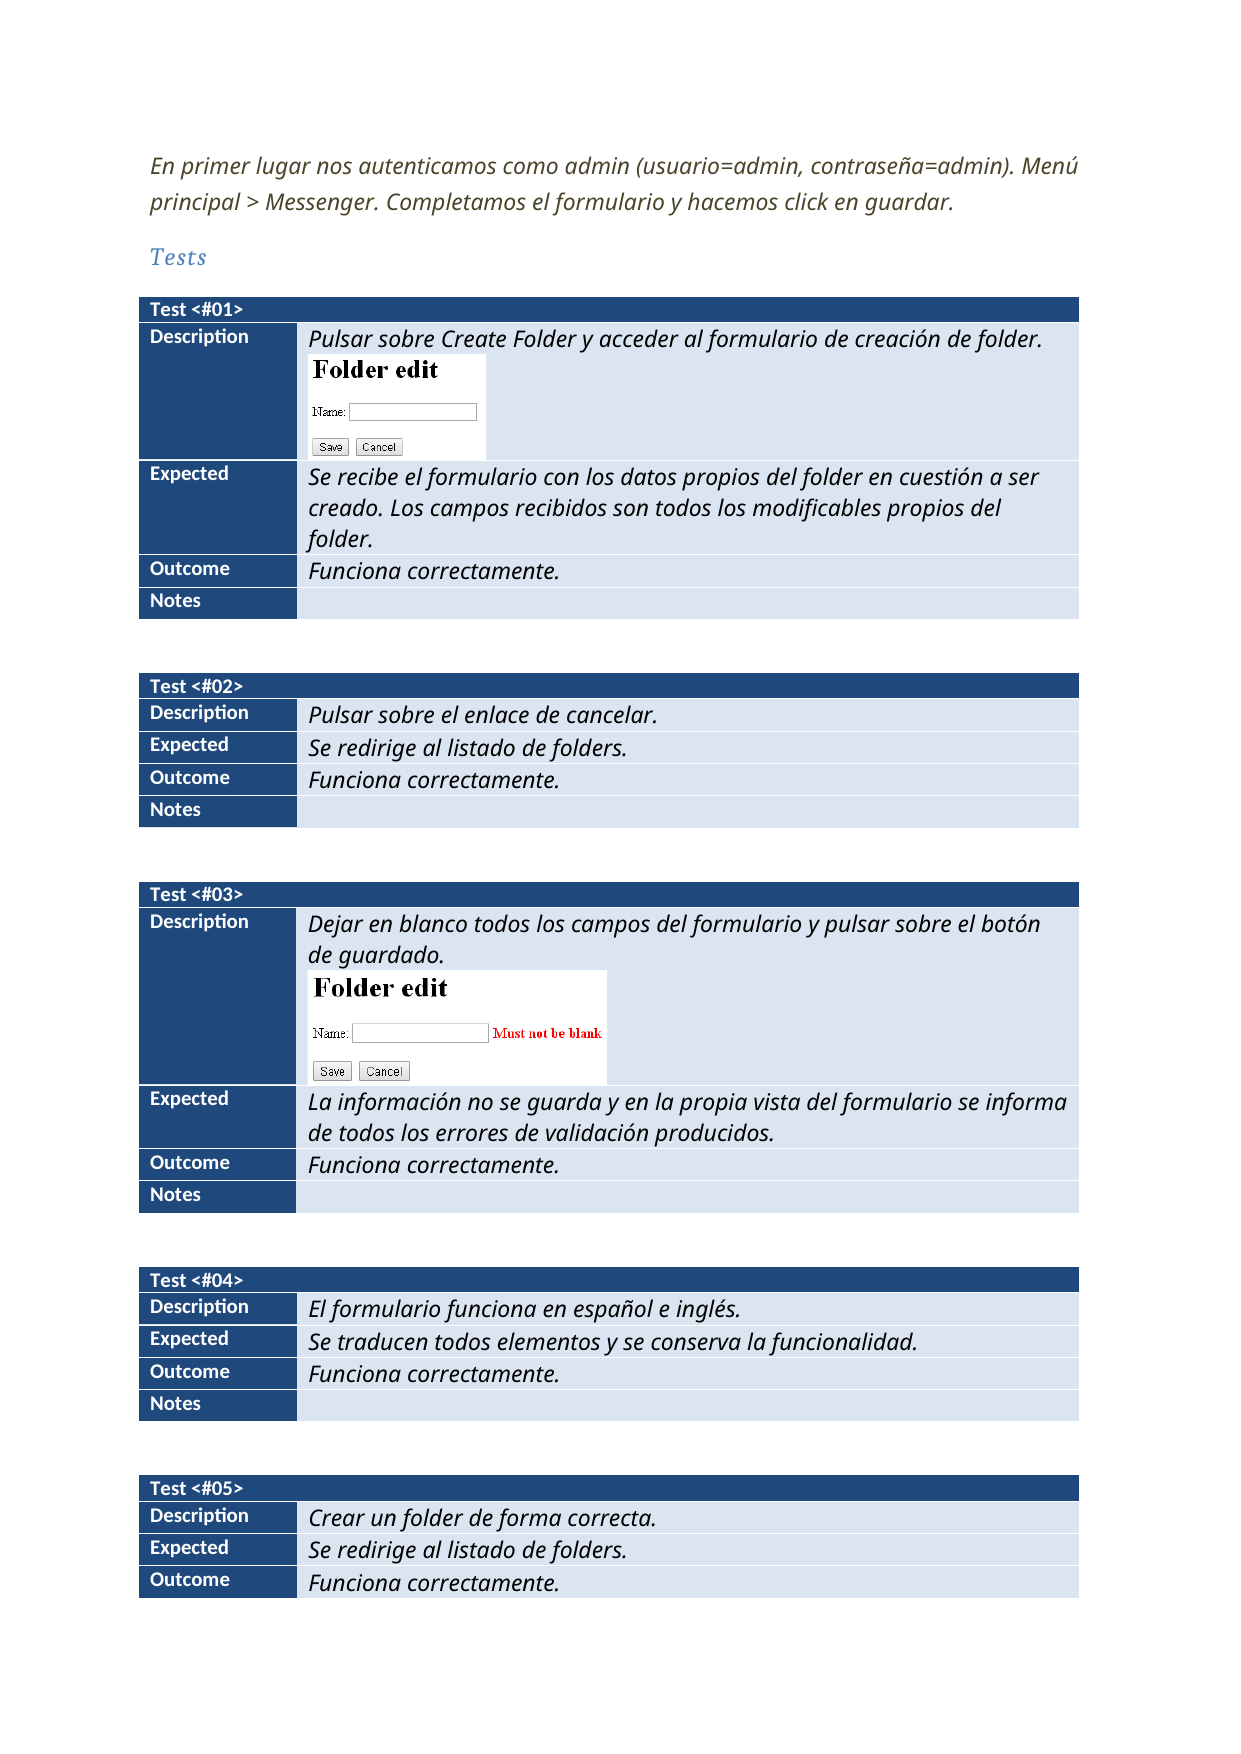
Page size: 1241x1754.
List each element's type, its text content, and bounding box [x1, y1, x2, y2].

table_cell Outcome [139, 555, 297, 587]
table_cell La información no se guarda y en la propia vista del formulario se informa de todos los errores de validación producidos. [296, 1086, 1079, 1148]
table_cell Description [139, 1293, 297, 1324]
table_cell Funciona correctamente. [297, 555, 1079, 587]
table_cell Outcome [139, 1149, 296, 1180]
table_cell Description [139, 699, 297, 731]
table_cell Funciona correctamente. [297, 764, 1079, 795]
table_header Test <#04> [139, 1267, 1079, 1292]
table_cell Description [139, 323, 297, 459]
table_cell Expected [139, 1326, 297, 1357]
picture [308, 354, 487, 460]
table_cell Expected [139, 461, 297, 554]
table_cell Se redirige al listado de folders. [297, 1534, 1079, 1565]
table_cell Description [139, 1502, 297, 1533]
table_cell Funciona correctamente. [297, 1566, 1079, 1598]
table_cell Expected [139, 1534, 297, 1565]
table_cell Dejar en blanco todos los campos del formulario y pulsar sobre el botón de guardado. [296, 908, 1079, 1084]
table_cell Description [139, 908, 296, 1084]
table_header Test <#05> [139, 1475, 1079, 1501]
table_header Test <#02> [139, 673, 1079, 698]
picture [307, 970, 608, 1085]
table_cell Pulsar sobre Create Folder y acceder al formulario de creación de folder. [297, 323, 1079, 459]
table_cell Se redirige al listado de folders. [297, 732, 1079, 763]
table_cell Crear un folder de forma correcta. [297, 1502, 1079, 1533]
table_cell Expected [139, 732, 297, 763]
table_header Test <#03> [139, 882, 1079, 907]
table_cell [297, 796, 1079, 827]
table_cell Expected [139, 1086, 296, 1148]
table_cell Pulsar sobre el enlace de cancelar. [297, 699, 1079, 731]
table_cell Notes [139, 1181, 296, 1213]
text En primer lugar nos autenticamos como admin (usuario=admin, contraseña=admin). Menú principal > Messenger. Completamos el formulario y hacemos click en guardar. [150, 150, 1090, 217]
table_cell Funciona correctamente. [296, 1149, 1079, 1180]
table_cell Outcome [139, 1358, 297, 1389]
table_cell Se traducen todos elementos y se conserva la funcionalidad. [297, 1326, 1079, 1357]
table_cell Funciona correctamente. [297, 1358, 1079, 1389]
table_header Test <#01> [139, 297, 1079, 322]
table_cell Se recibe el formulario con los datos propios del folder en cuestión a ser creado. Los campos recibidos son todos los modificables propios del folder. [297, 461, 1079, 554]
table_cell Notes [139, 796, 297, 827]
table_cell Outcome [139, 1566, 297, 1598]
table_cell [297, 1390, 1079, 1421]
text Tests [150, 243, 1090, 271]
table_cell [297, 588, 1079, 619]
table_cell Notes [139, 588, 297, 619]
table_cell [296, 1181, 1079, 1213]
table_cell Outcome [139, 764, 297, 795]
table_cell El formulario funciona en español e inglés. [297, 1293, 1079, 1324]
table_cell Notes [139, 1390, 297, 1421]
